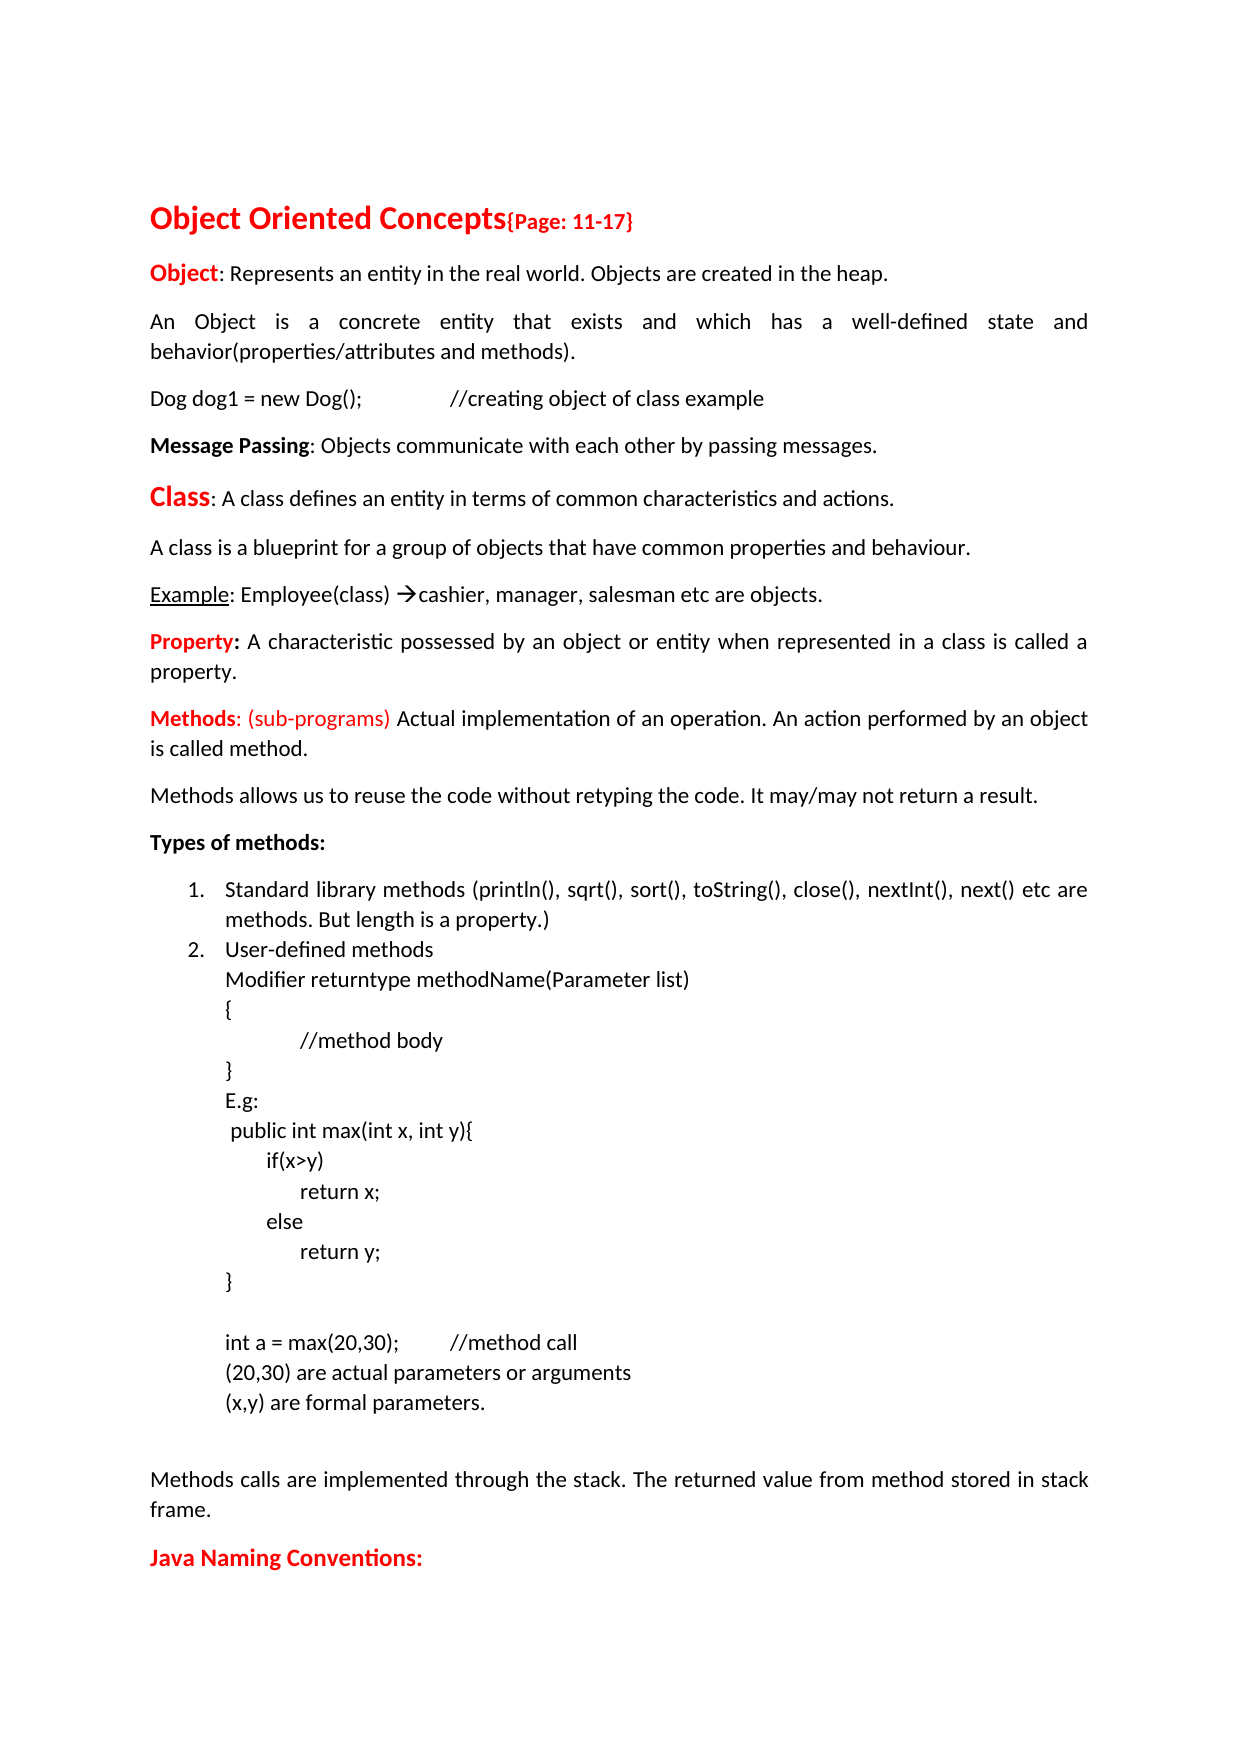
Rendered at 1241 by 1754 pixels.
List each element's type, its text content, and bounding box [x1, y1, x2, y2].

text A class is a blueprint for a group of objects that have common properties and behaviour. [150, 533, 1090, 561]
text Dog dog1 = new Dog(); //creating object of class example [150, 384, 1090, 412]
text An Object is a concrete entity that exists and which has a well-defined state and behavior(properties/attributes and methods). [150, 307, 1090, 365]
text Example: Employee(class) cashier, manager, salesman etc are objects. [150, 580, 1090, 608]
text Methods allows us to reuse the code without retyping the code. It may/may not return a result. [150, 781, 1090, 809]
text Methods calls are implemented through the stack. The returned value from method stored in stack frame. [150, 1465, 1090, 1523]
list else [225, 1207, 1090, 1235]
list public int max(int x, int y){ [225, 1116, 1090, 1144]
list return x; [225, 1177, 1090, 1205]
text Class: A class defines an entity in terms of common characteristics and actions. [150, 478, 1090, 513]
list return y; [225, 1237, 1090, 1265]
list } [225, 1056, 1090, 1084]
list E.g: [225, 1086, 1090, 1114]
list if(x>y) [225, 1147, 1090, 1174]
text Object Oriented Concepts{Page: 11-17} [150, 197, 1090, 238]
list Standard library methods (println(), sqrt(), sort(), toString(), close(), nextInt(), next() etc are methods. But length is a property.) [187, 875, 1090, 933]
list (20,30) are actual parameters or arguments [225, 1358, 1090, 1386]
text Property: A characteristic possessed by an object or entity when represented in a class is called a property. [150, 627, 1090, 685]
text Types of methods: [150, 828, 1090, 856]
list (x,y) are formal parameters. [225, 1388, 1090, 1416]
list //method body [225, 1026, 1090, 1054]
text Object: Represents an entity in the real world. Objects are created in the heap. [150, 257, 1090, 288]
list User-defined methods [187, 935, 1090, 963]
list } [225, 1267, 1090, 1295]
list Modifier returntype methodName(Parameter list) [225, 965, 1090, 993]
list { [225, 996, 1090, 1023]
list int a = max(20,30); //method call [225, 1328, 1090, 1356]
text Java Naming Conventions: [150, 1542, 1090, 1573]
text Message Passing: Objects communicate with each other by passing messages. [150, 431, 1090, 459]
text Methods: (sub-programs) Actual implementation of an operation. An action performed by an object is called method. [150, 704, 1090, 762]
